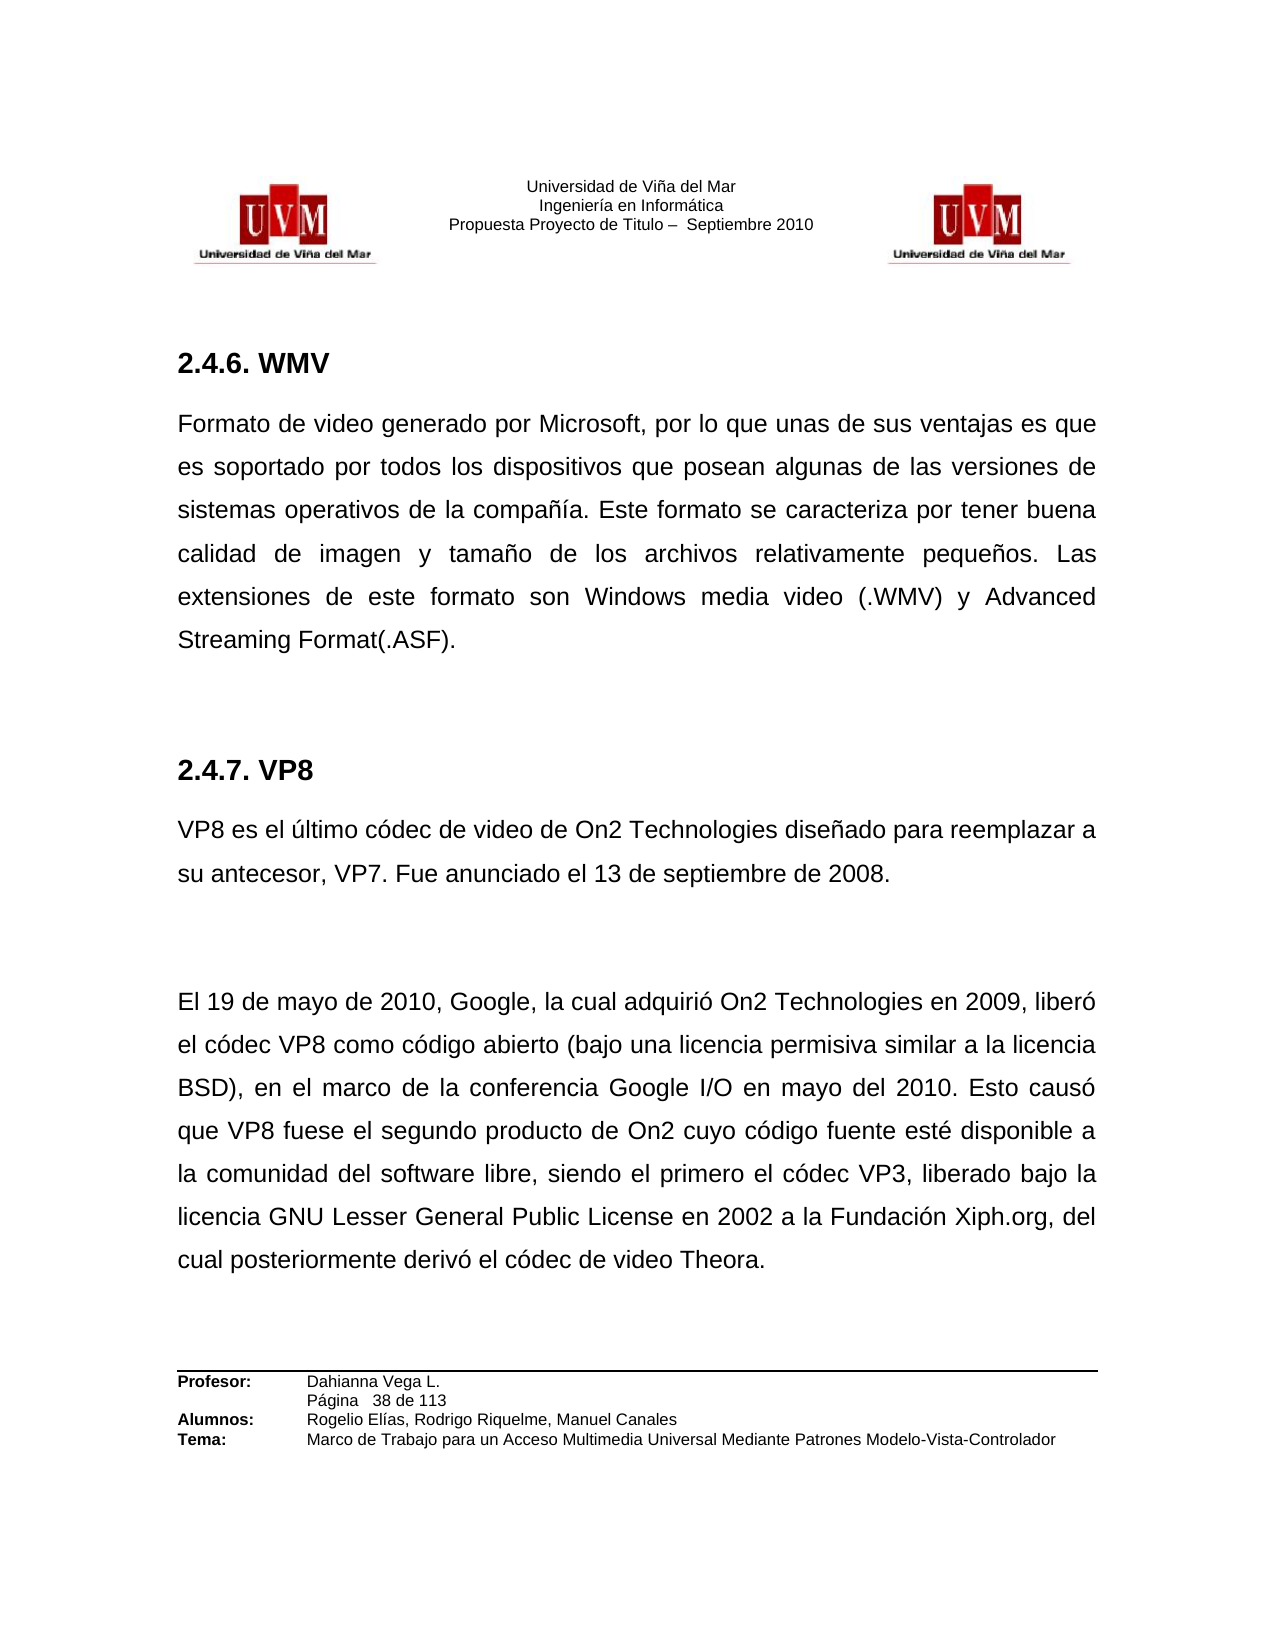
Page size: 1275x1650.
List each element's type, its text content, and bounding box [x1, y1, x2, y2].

text Formato de video generado por Microsoft, por lo que unas de sus ventajas es que es soportado por todos los dispositivos que posean algunas de las versiones de sistemas operativos de la compañía. Este formato se caracteriza por tener buena calidad de imagen y tamaño de los archivos relativamente pequeños. Las extensiones de este formato son Windows media video (.WMV) y Advanced Streaming Format(.ASF). [177, 409, 1098, 653]
text VP8 es el último códec de video de On2 Technologies diseñado para reemplazar a su antecesor, VP7. Fue anunciado el 13 de septiembre de 2008. [177, 816, 1098, 887]
subtitle 2.4.6. WMV [177, 346, 1098, 380]
subtitle 2.4.7. VP8 [177, 753, 1098, 786]
picture [871, 176, 1084, 267]
text El 19 de mayo de 2010, Google, la cual adquirió On2 Technologies en 2009, liberó el códec VP8 como código abierto (bajo una licencia permisiva similar a la licencia BSD), en el marco de la conferencia Google I/O en mayo del 2010. Esto causó que VP8 fuese el segundo producto de On2 cuyo código fuente esté disponible a la comunidad del software libre, siendo el primero el códec VP3, liberado bajo la licencia GNU Lesser General Public License en 2002 a la Fundación Xiph.org, del cual posteriormente derivó el códec de video Theora. [177, 987, 1098, 1274]
picture [177, 176, 390, 267]
